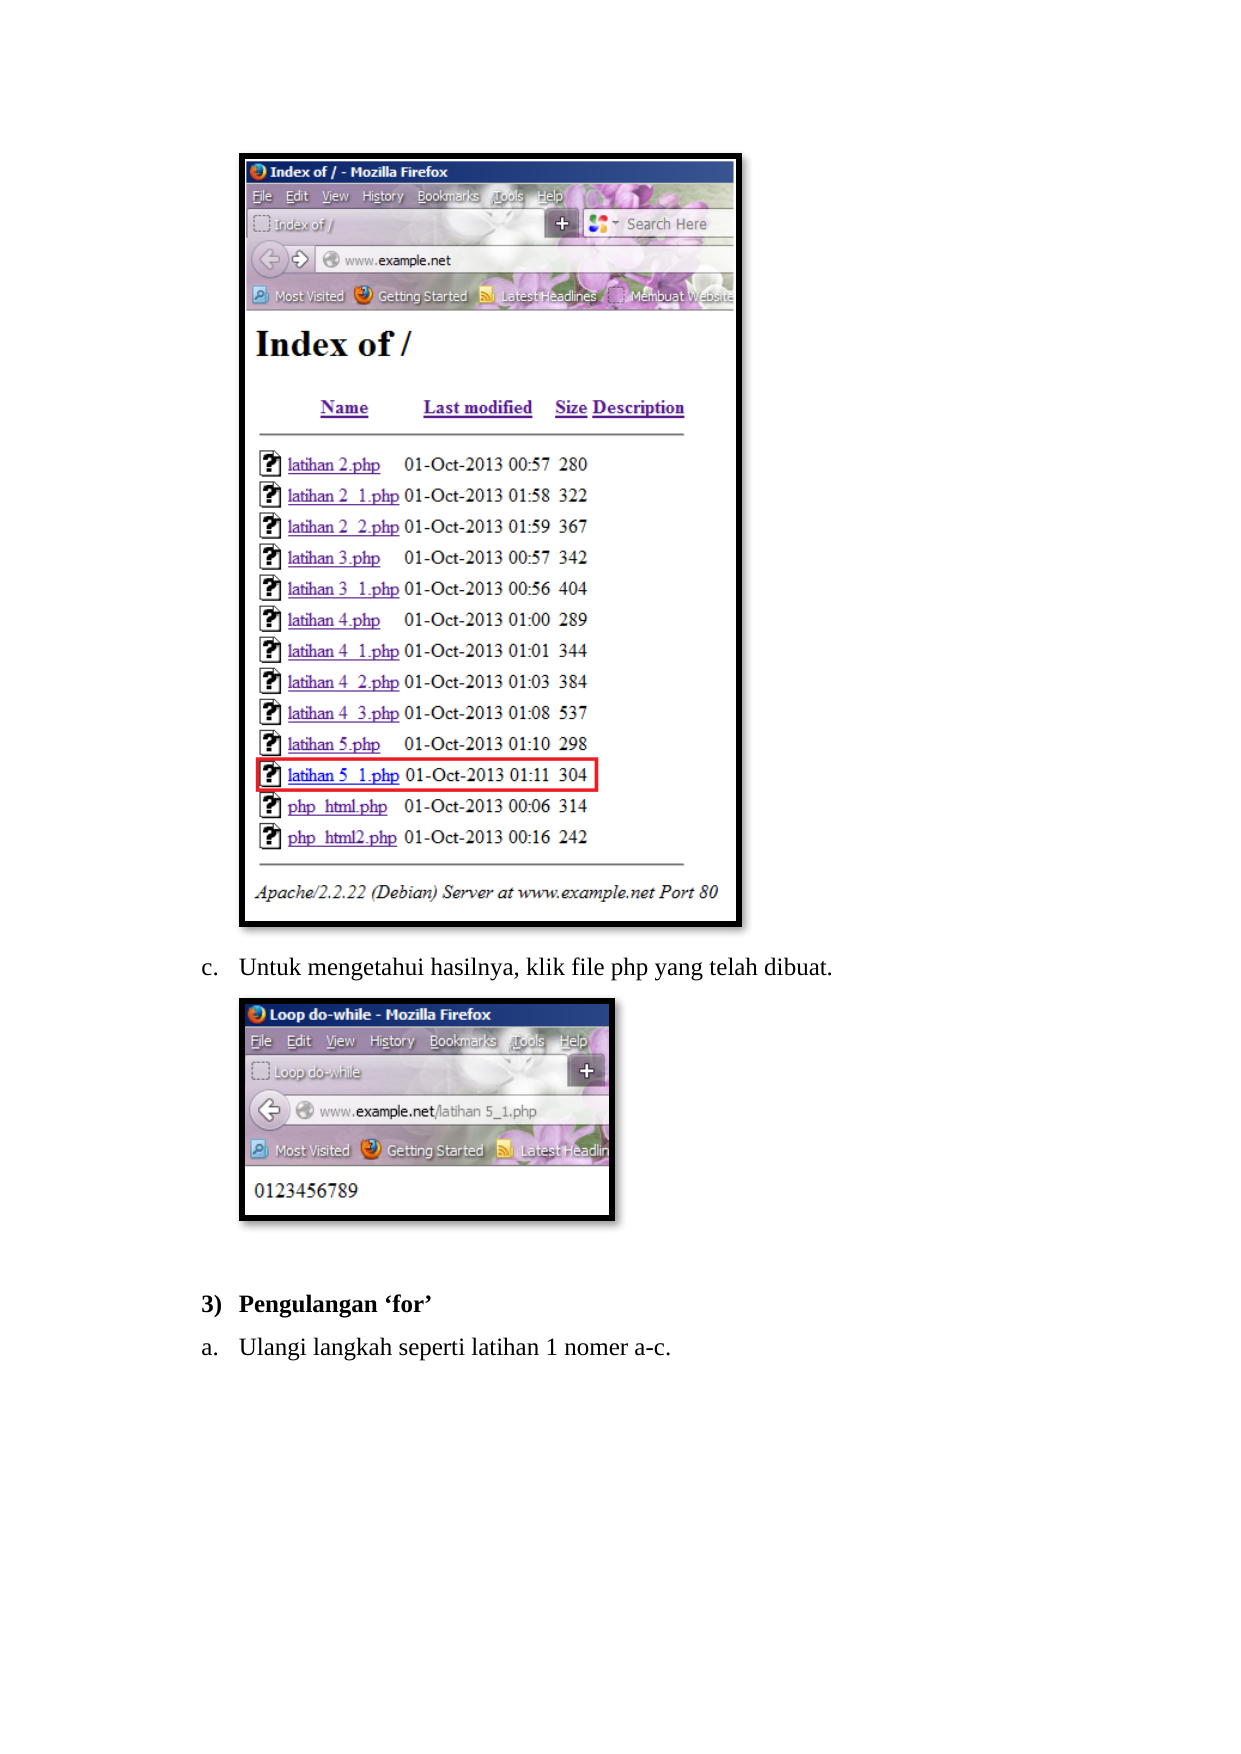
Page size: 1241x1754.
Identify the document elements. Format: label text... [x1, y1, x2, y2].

picture [245, 1004, 609, 1215]
picture [245, 159, 736, 921]
list Ulangi langkah seperti latihan 1 nomer a-c. [201, 1332, 1090, 1361]
list Untuk mengetahui hasilnya, klik file php yang telah dibuat. [201, 952, 1090, 980]
list Pengulangan ‘for’ [201, 1289, 1090, 1318]
